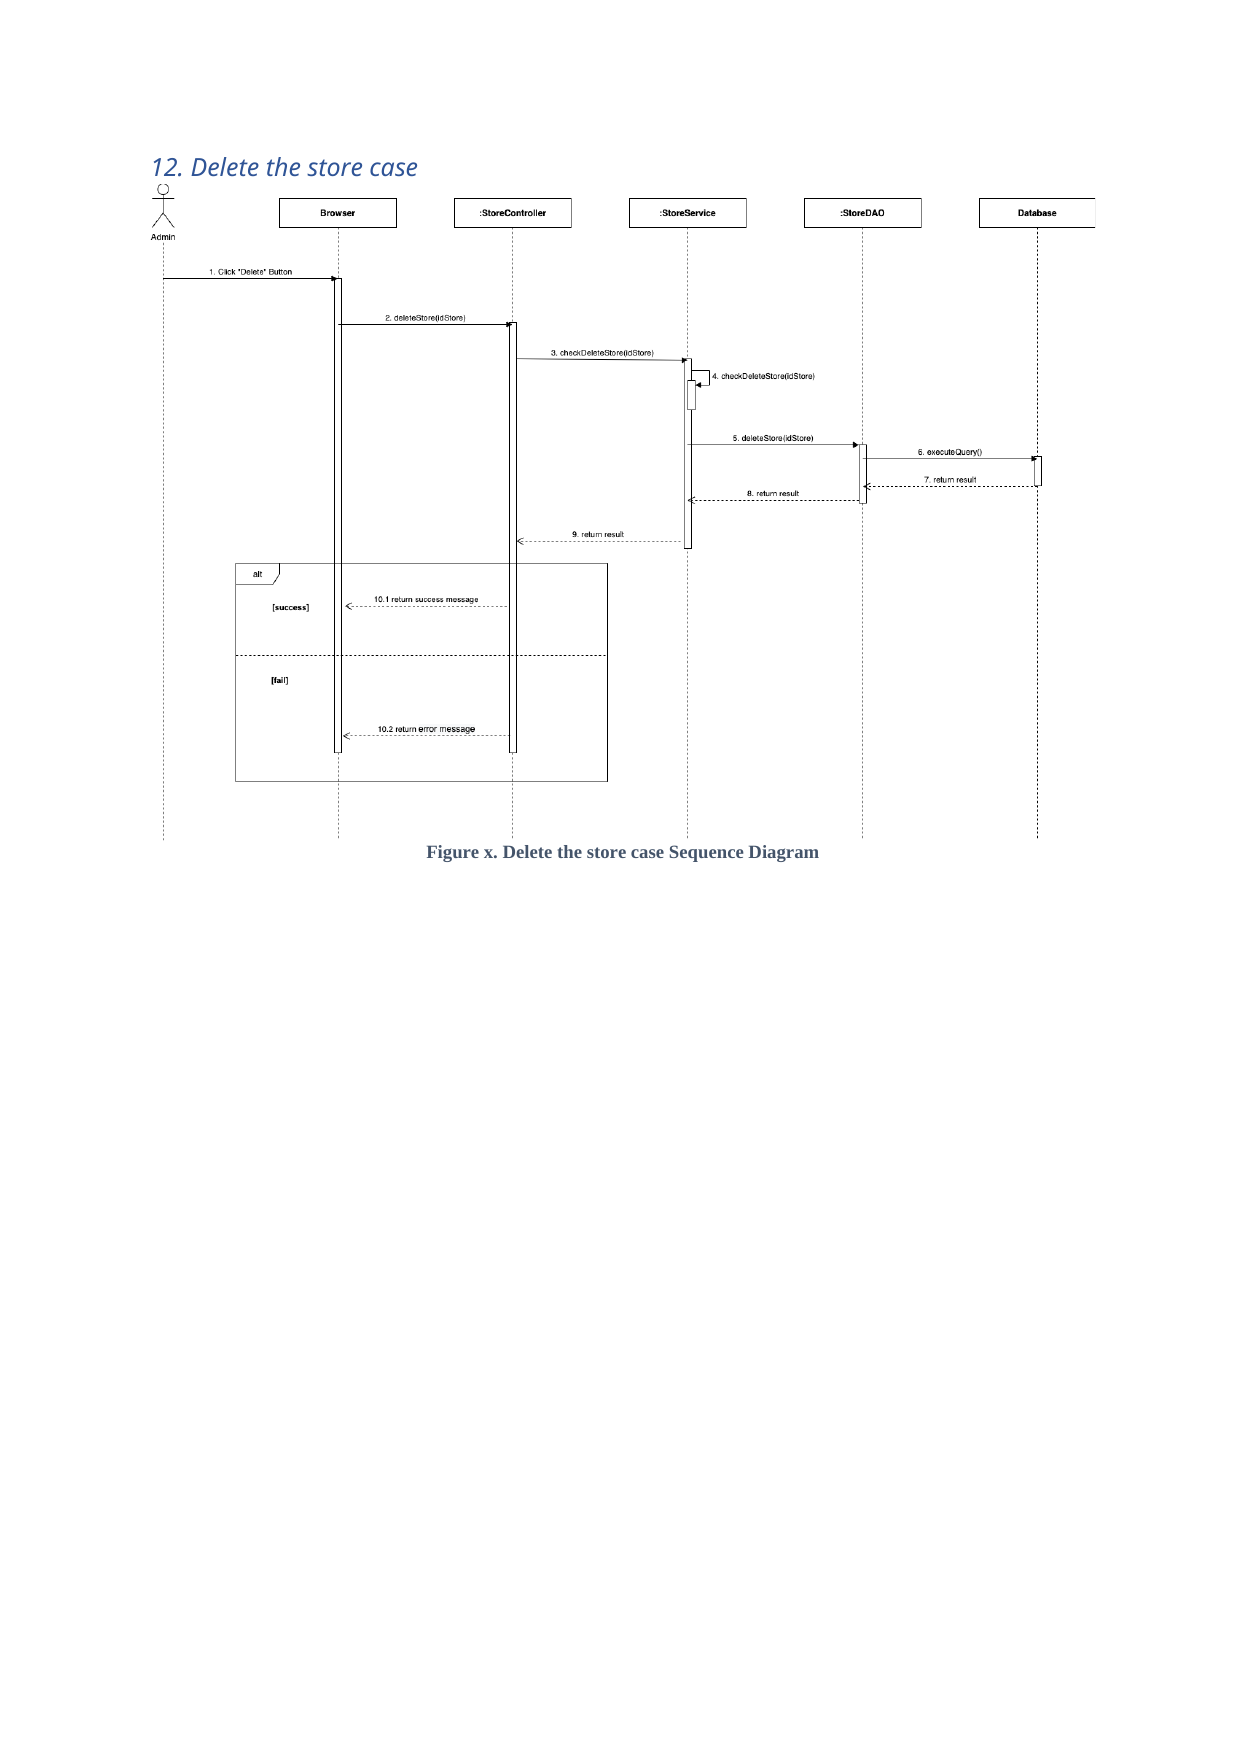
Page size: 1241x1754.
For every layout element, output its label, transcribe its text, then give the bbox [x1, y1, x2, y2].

picture [150, 184, 1096, 841]
subtitle 12. Delete the store case [150, 150, 1096, 184]
text Figure x. Delete the store case Sequence Diagram [150, 841, 1096, 862]
